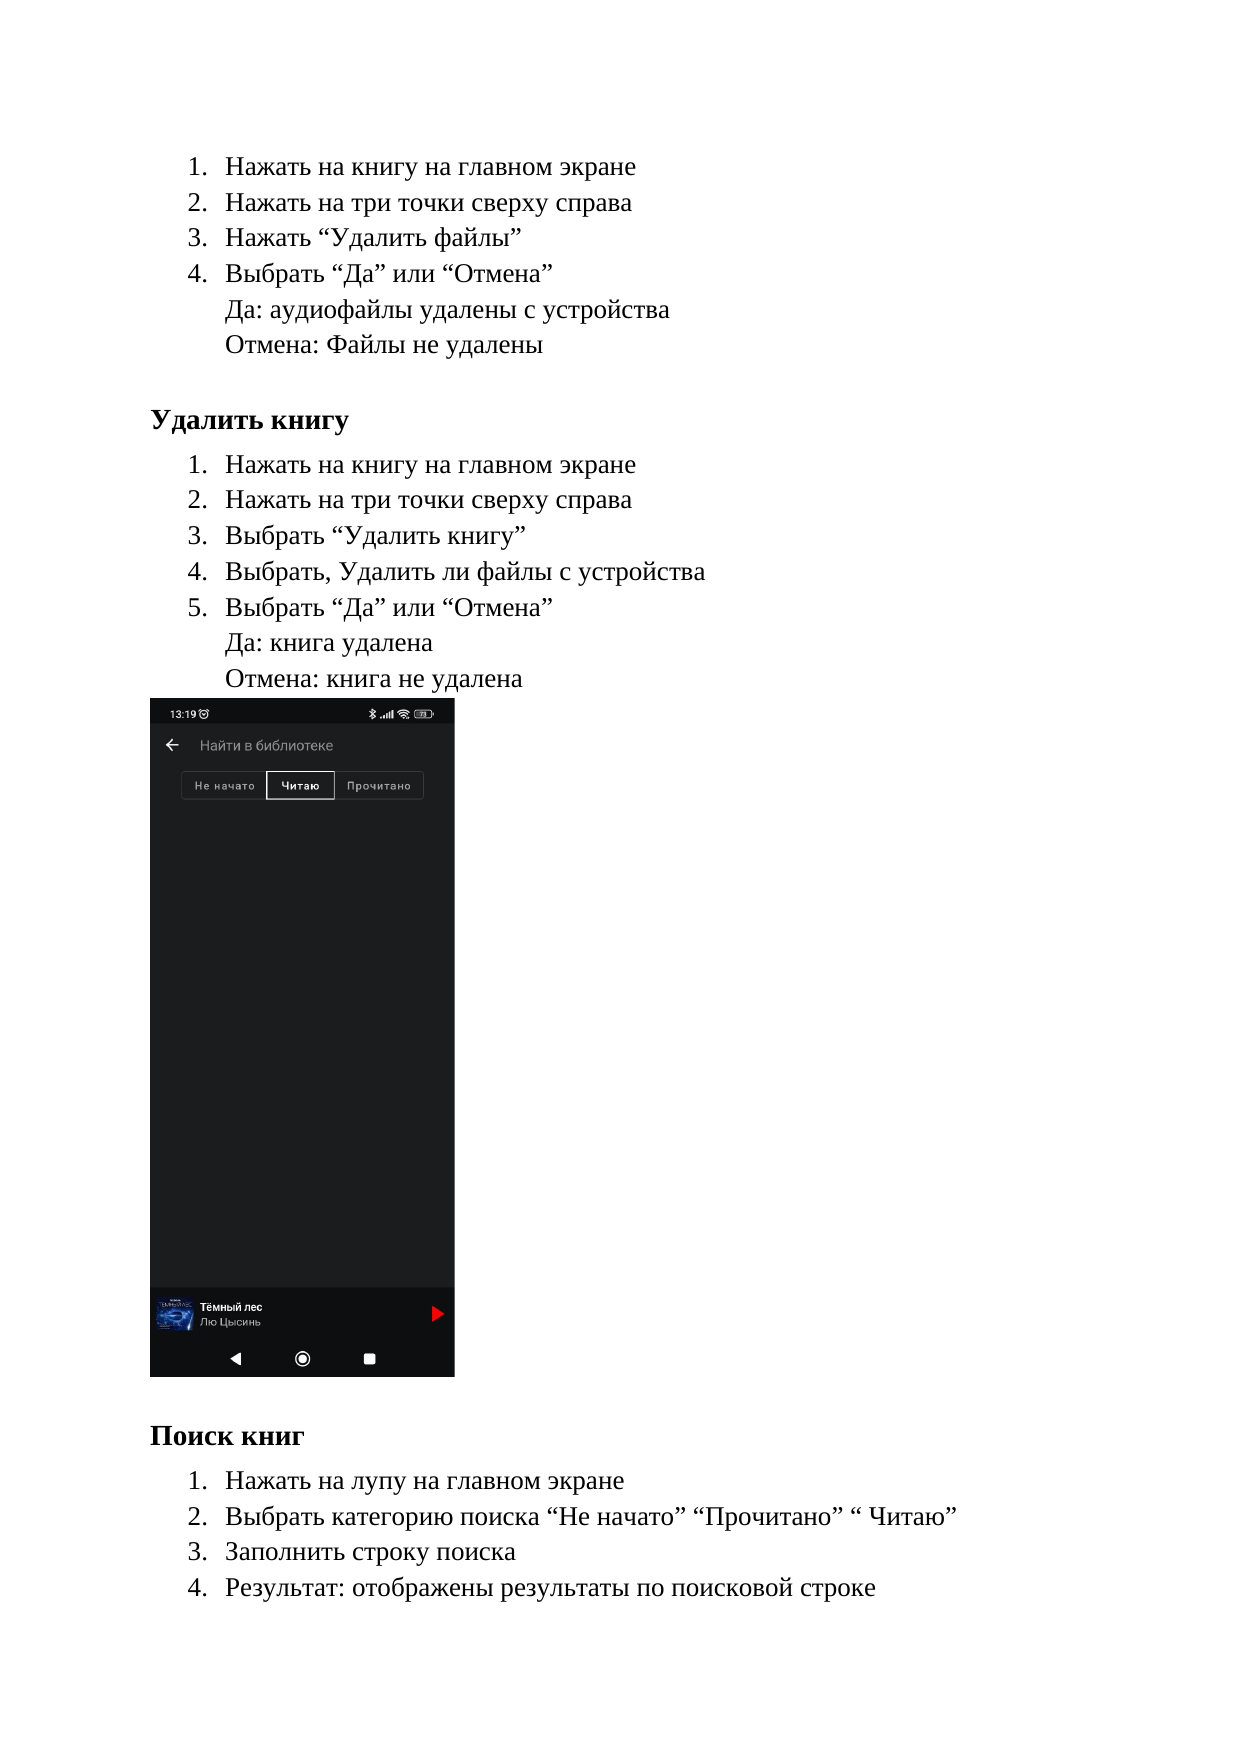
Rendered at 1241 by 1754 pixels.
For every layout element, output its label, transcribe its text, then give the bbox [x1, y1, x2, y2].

list Нажать на книгу на главном экране [187, 448, 1090, 479]
picture [150, 698, 455, 1377]
list Выбрать “Удалить книгу” [187, 519, 1090, 551]
list Выбрать “Да” или “Отмена” [187, 591, 1090, 622]
subtitle Удалить книгу [150, 402, 1090, 435]
list Нажать “Удалить файлы” [187, 221, 1090, 253]
list Результат: отображены результаты по поисковой строке [187, 1571, 1090, 1602]
text Да: книга удалена [225, 627, 1090, 658]
list Выбрать “Да” или “Отмена” [187, 257, 1090, 288]
list Нажать на книгу на главном экране [187, 150, 1090, 181]
text Отмена: книга не удалена [225, 662, 1090, 693]
text Отмена: Файлы не удалены [225, 329, 1090, 360]
list Нажать на три точки сверху справа [187, 186, 1090, 217]
list Выбрать, Удалить ли файлы с устройства [187, 555, 1090, 586]
list Нажать на лупу на главном экране [187, 1464, 1090, 1495]
list Выбрать категорию поиска “Не начато” “Прочитано” “ Читаю” [187, 1500, 1090, 1531]
subtitle Поиск книг [150, 1418, 1090, 1452]
text Да: аудиофайлы удалены с устройства [225, 293, 1090, 324]
list Нажать на три точки сверху справа [187, 484, 1090, 515]
list Заполнить строку поиска [187, 1536, 1090, 1567]
